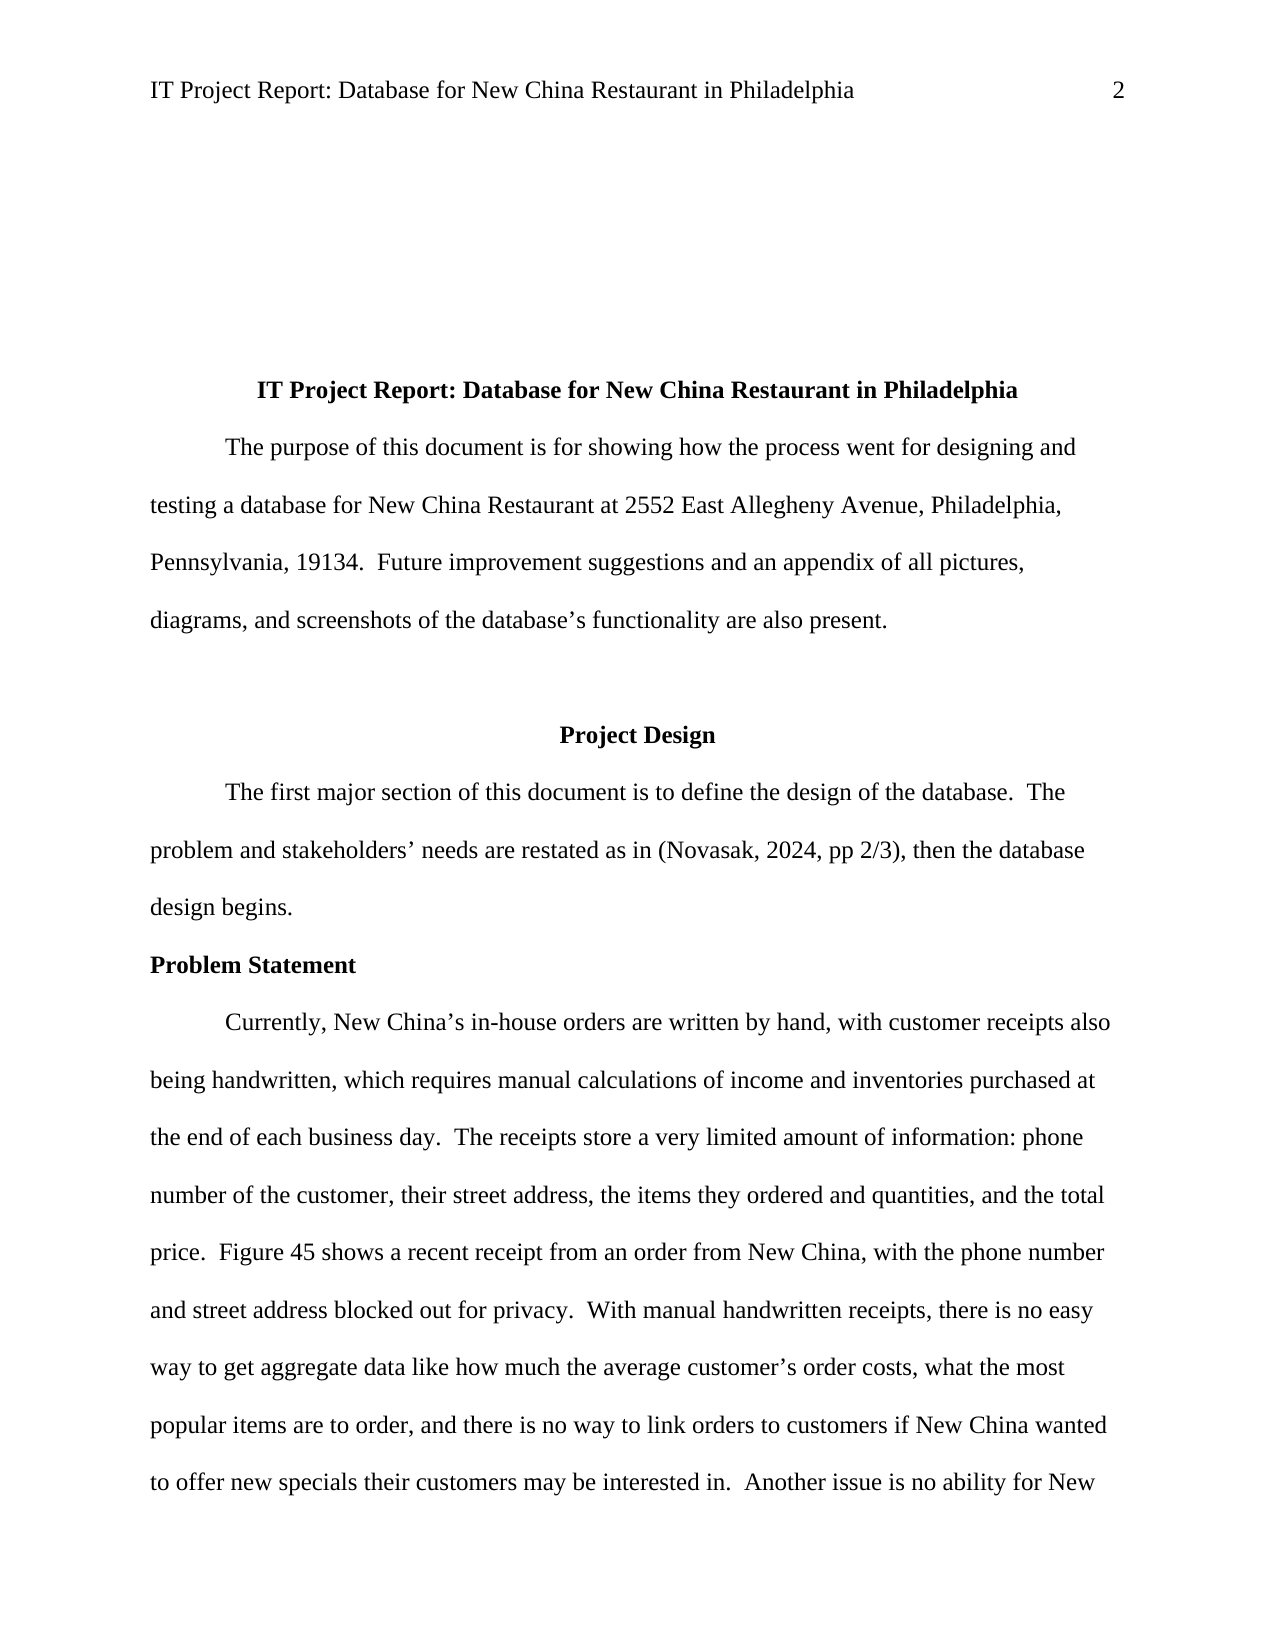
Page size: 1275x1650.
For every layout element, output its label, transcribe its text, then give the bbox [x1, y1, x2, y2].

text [150, 1007, 1125, 1496]
text Project Design [150, 720, 1125, 749]
text The first major section of this document is to define the design of the database. The problem and stakeholders’ needs are restated as in (Novasak, 2024, pp 2/3), then the database design begins. [150, 777, 1125, 921]
text The purpose of this document is for showing how the process went for designing and testing a database for New China Restaurant at 2552 East Allegheny Avenue, Philadelphia, Pennsylvania, 19134. Future improvement suggestions and an appendix of all pictures, diagrams, and screenshots of the database’s functionality are also present. [150, 432, 1125, 634]
text Problem Statement [150, 950, 1125, 979]
title IT Project Report: Database for New China Restaurant in Philadelphia [150, 375, 1125, 404]
